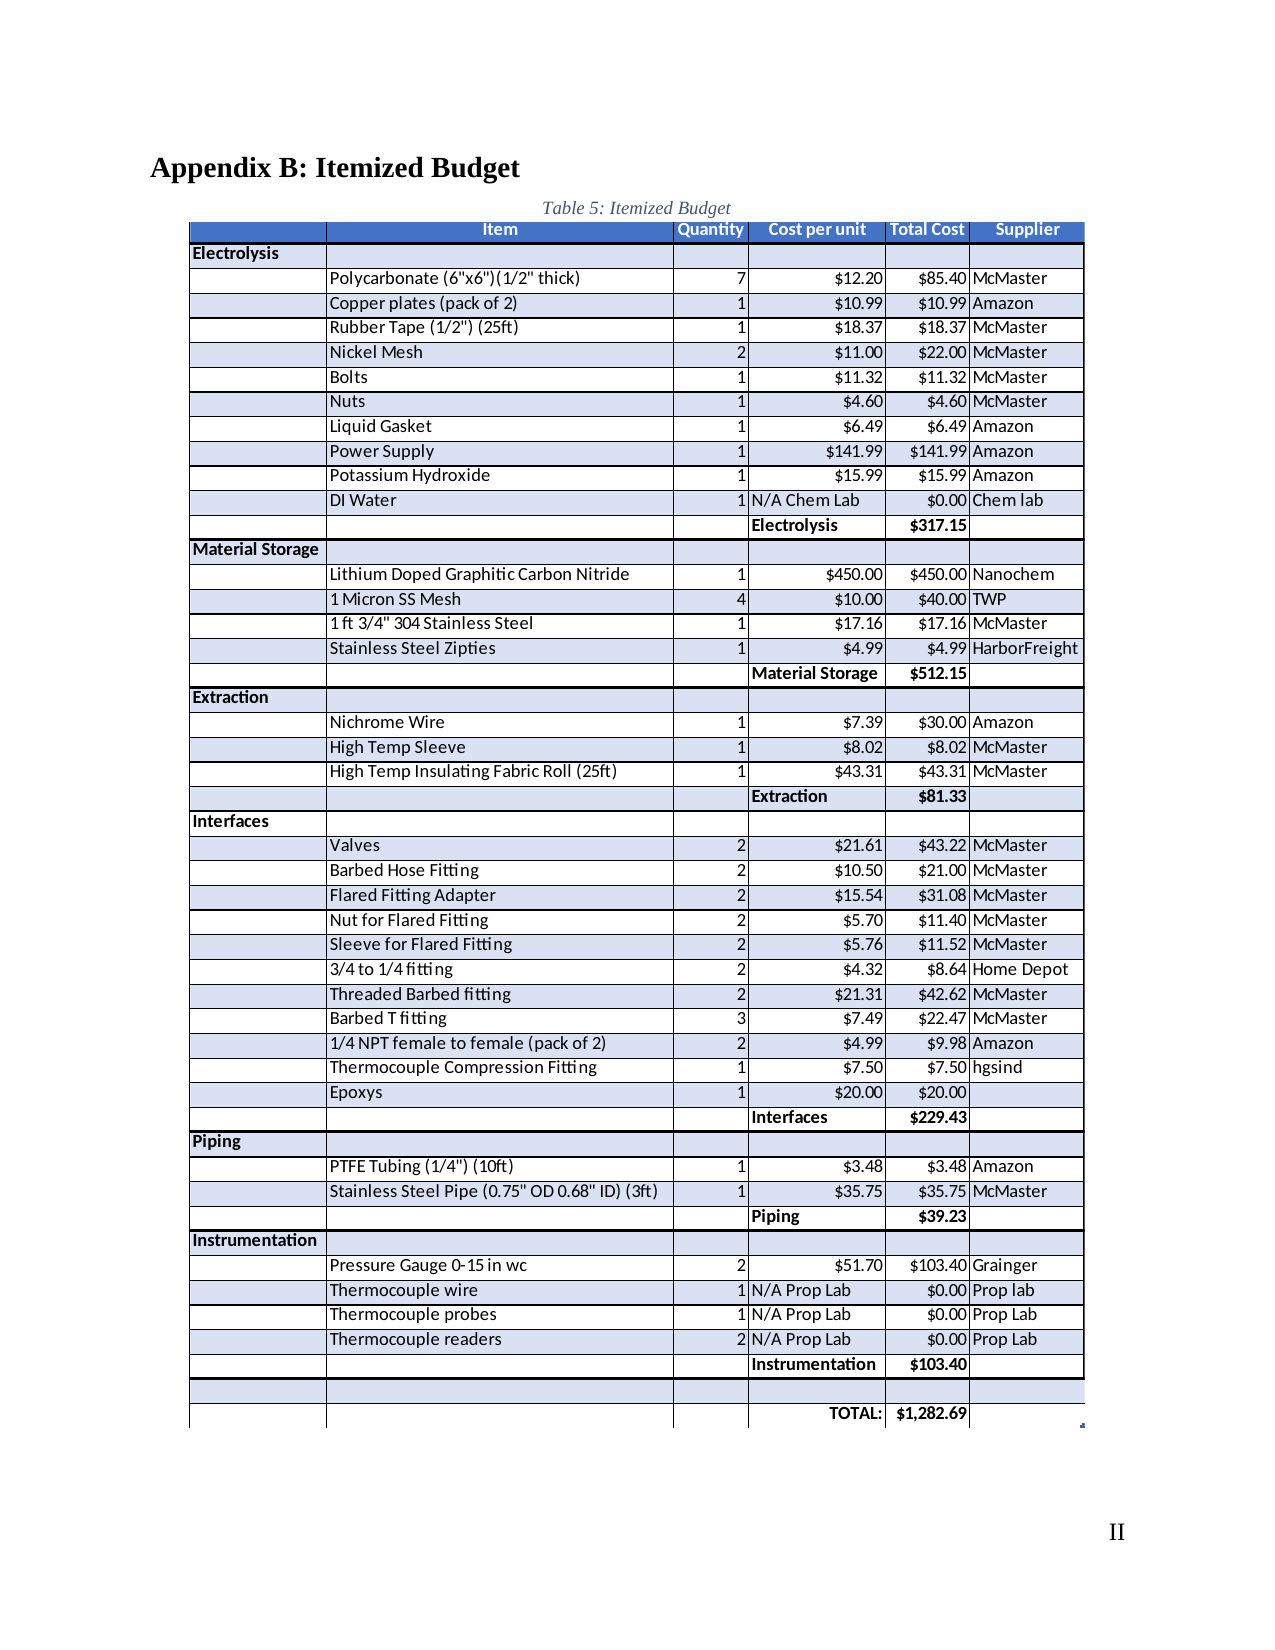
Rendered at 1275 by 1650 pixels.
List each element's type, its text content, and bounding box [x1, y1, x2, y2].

subtitle Appendix B: Itemized Budget [150, 150, 1125, 183]
